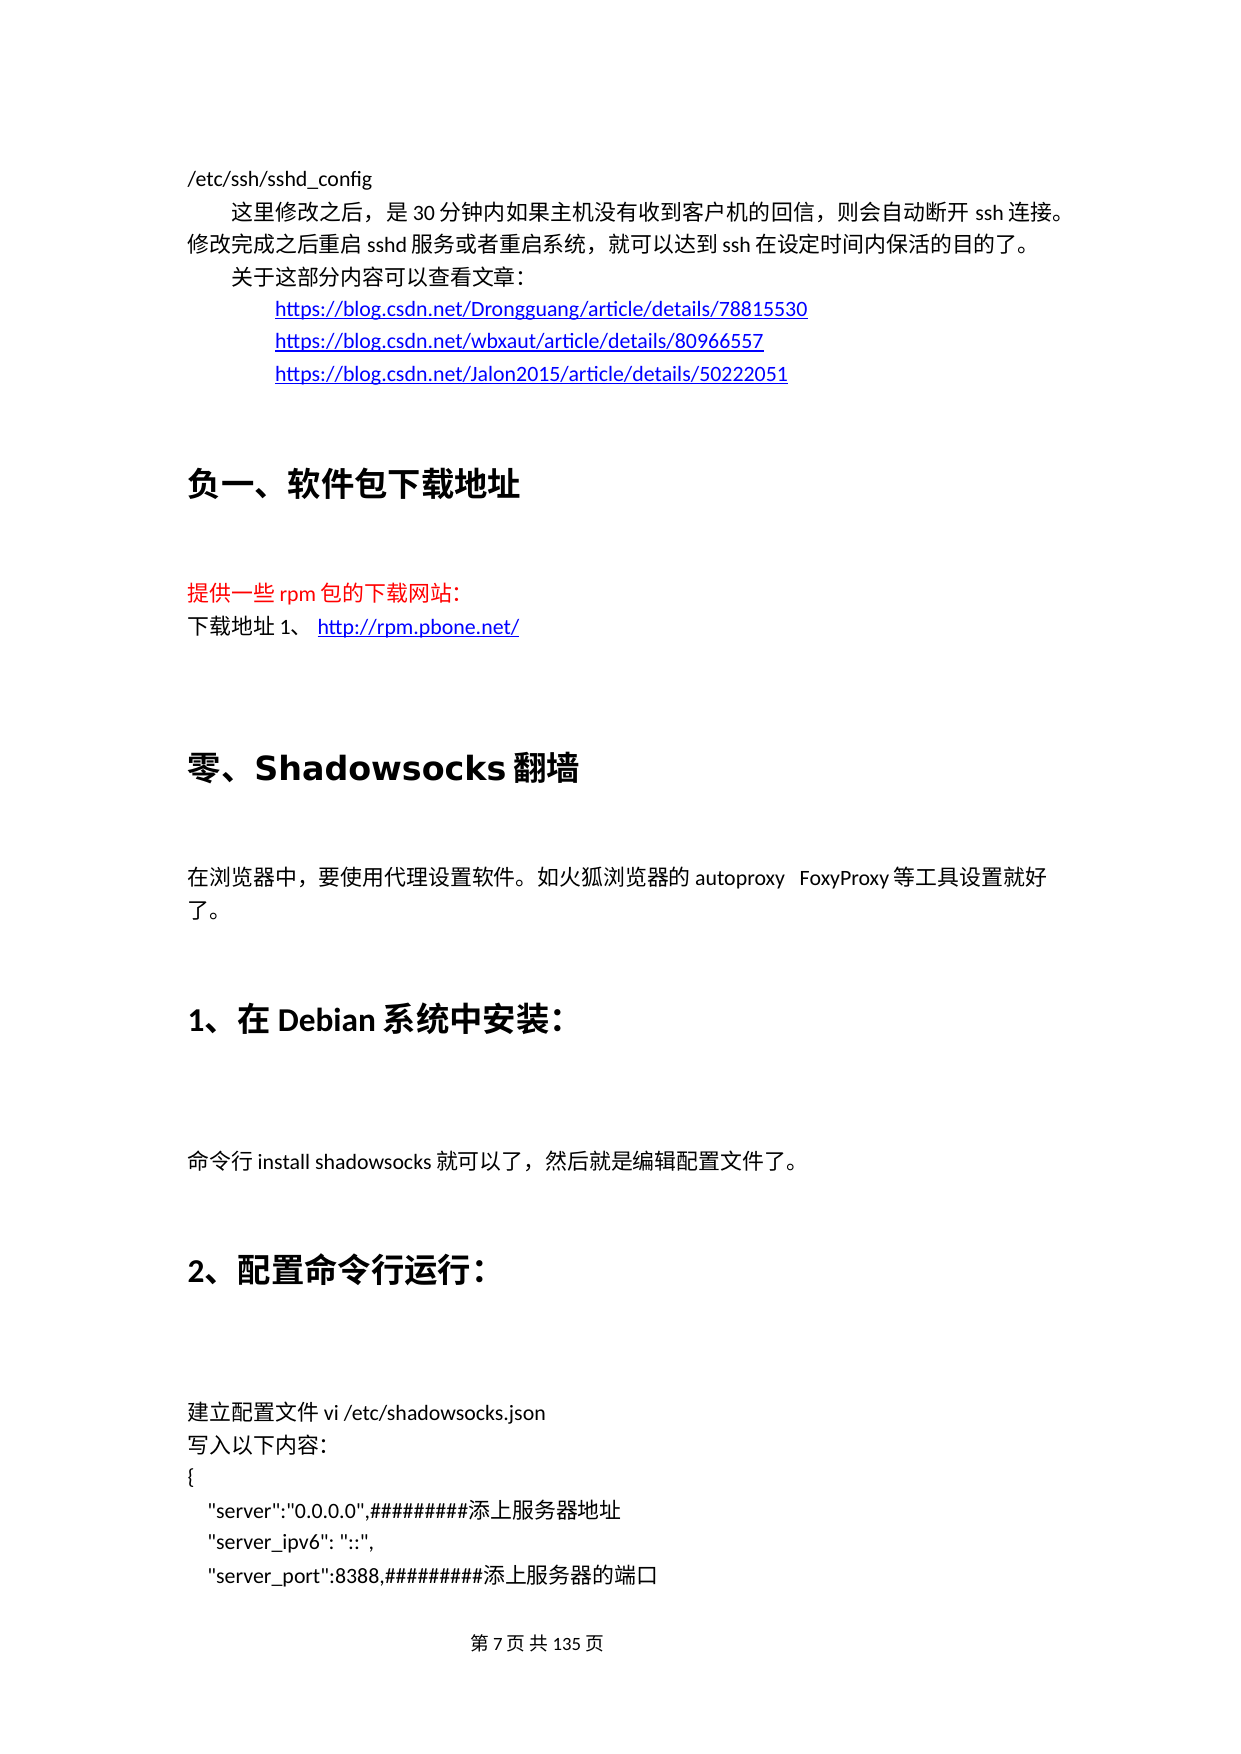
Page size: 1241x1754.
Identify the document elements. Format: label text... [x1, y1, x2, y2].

text "server_port":8388,#########添上服务器的端口 [187, 1557, 1053, 1590]
text 在浏览器中，要使用代理设置软件。如火狐浏览器的autoproxy FoxyProxy等工具设置就好了。 [187, 860, 1053, 925]
text https://blog.csdn.net/Drongguang/article/details/78815530 [187, 292, 1053, 324]
text 这里修改之后，是30分钟内如果主机没有收到客户机的回信，则会自动断开ssh连接。修改完成之后重启sshd服务或者重启系统，就可以达到ssh在设定时间内保活的目的了。 [187, 194, 1053, 259]
text 关于这部分内容可以查看文章： [187, 259, 1053, 292]
text 提供一些rpm包的下载网站： [187, 576, 1053, 608]
text 命令行install shadowsocks就可以了，然后就是编辑配置文件了。 [187, 1143, 1053, 1176]
text "server_ipv6": "::", [187, 1525, 1053, 1557]
text 写入以下内容： [187, 1427, 1053, 1460]
text { [187, 1460, 1053, 1492]
subtitle 2、配置命令行运行： [187, 1236, 1053, 1301]
text 建立配置文件 vi /etc/shadowsocks.json [187, 1395, 1053, 1427]
text "server":"0.0.0.0",#########添上服务器地址 [187, 1492, 1053, 1525]
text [187, 162, 1053, 194]
text https://blog.csdn.net/Jalon2015/article/details/50222051 [187, 357, 1053, 389]
subtitle 负一、软件包下载地址 [187, 449, 1053, 514]
subtitle 零、Shadowsocks翻墙 [187, 733, 1053, 798]
text 下载地址1、 http://rpm.pbone.net/ [187, 608, 1053, 641]
subtitle 1、在Debian系统中安装： [187, 984, 1053, 1049]
text https://blog.csdn.net/wbxaut/article/details/80966557 [187, 324, 1053, 357]
